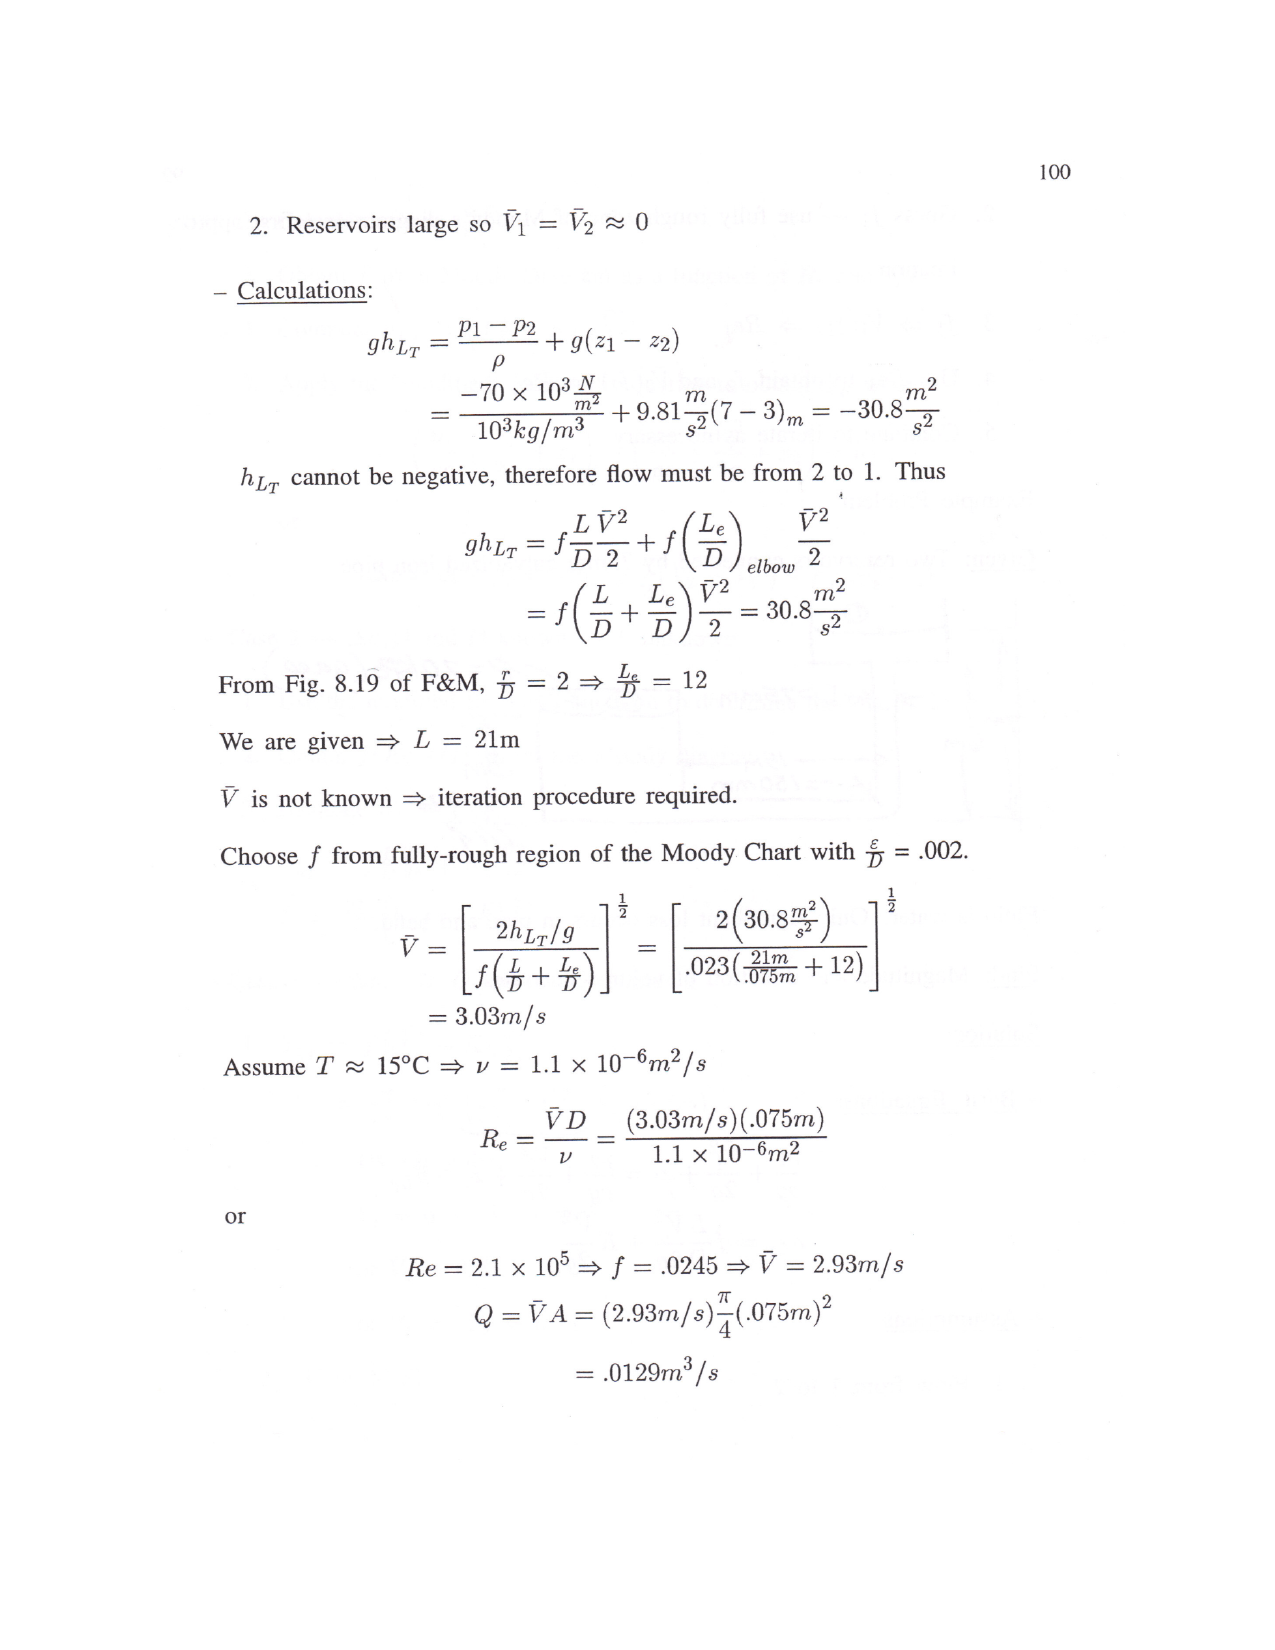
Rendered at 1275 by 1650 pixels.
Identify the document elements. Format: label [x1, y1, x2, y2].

picture [150, 150, 1125, 1464]
